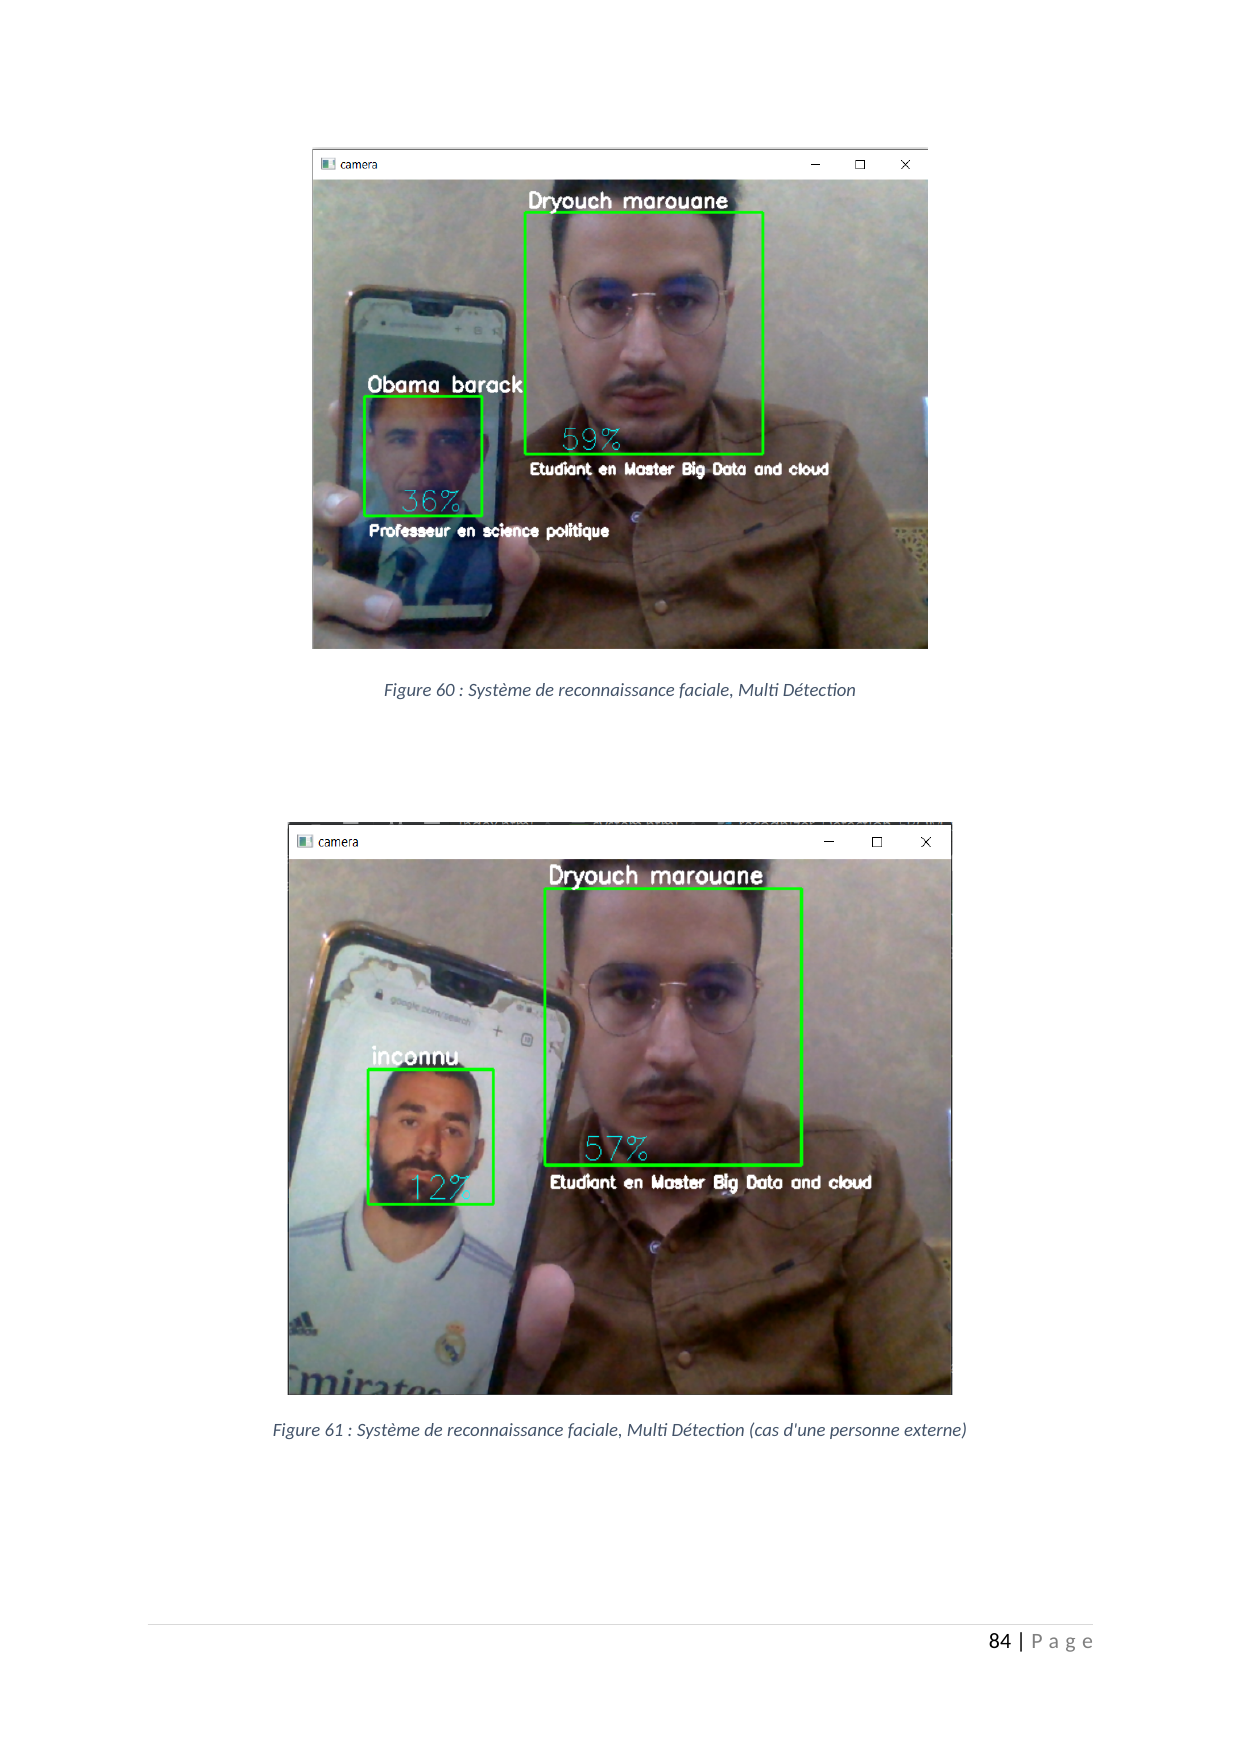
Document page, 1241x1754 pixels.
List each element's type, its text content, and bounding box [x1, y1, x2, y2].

picture [312, 147, 928, 649]
picture [287, 822, 953, 1395]
